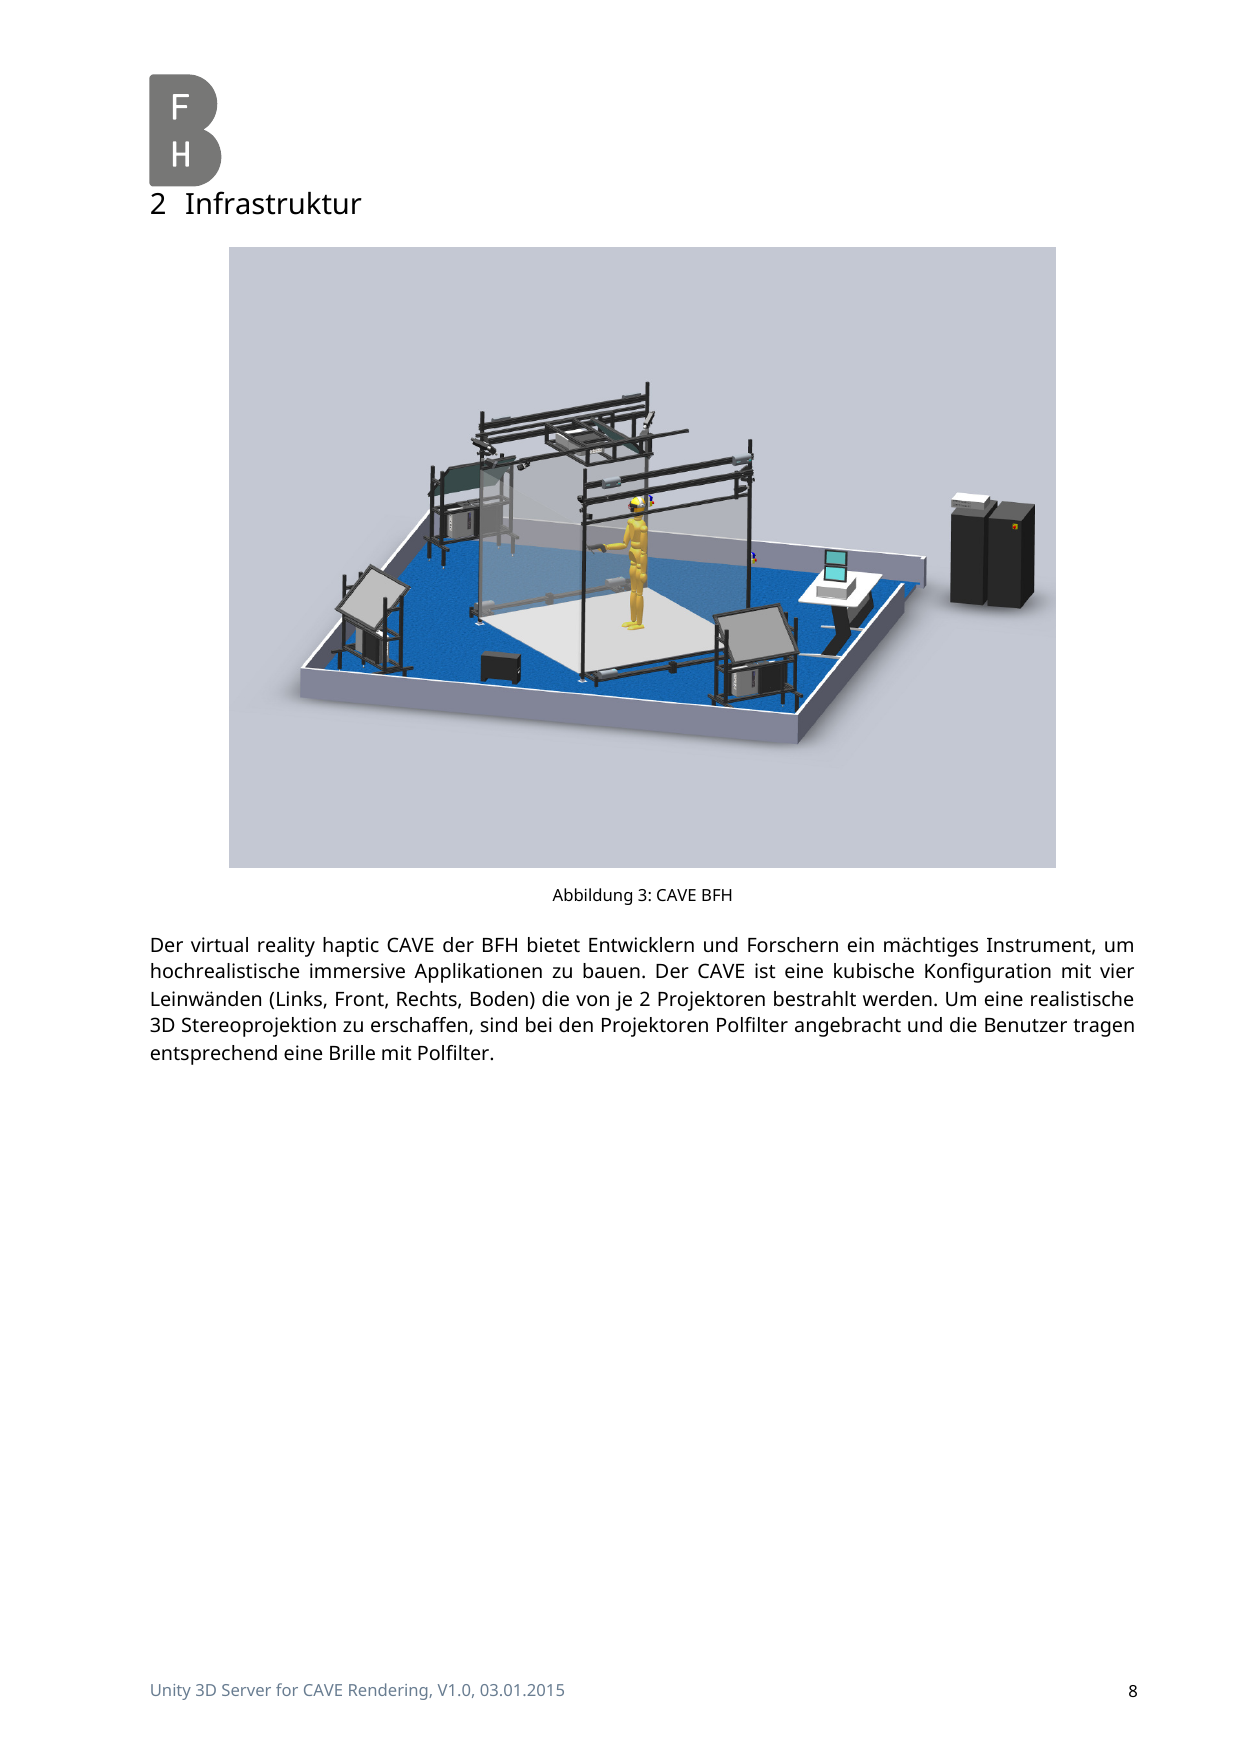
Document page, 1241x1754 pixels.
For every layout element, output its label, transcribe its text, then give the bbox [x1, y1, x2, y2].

text Abbildung 3: CAVE BFH [149, 880, 1136, 906]
subtitle Infrastruktur [149, 183, 1136, 223]
text Der virtual reality haptic CAVE der BFH bietet Entwicklern und Forschern ein mächtiges Instrument, um hochrealistische immersive Applikationen zu bauen. Der CAVE ist eine kubische Konfiguration mit vier Leinwänden (Links, Front, Rechts, Boden) die von je 2 Projektoren bestrahlt werden. Um eine realistische 3D Stereoprojektion zu erschaffen, sind bei den Projektoren Polfilter angebracht und die Benutzer tragen entsprechend eine Brille mit Polfilter. [149, 931, 1136, 1066]
picture [229, 247, 1056, 868]
